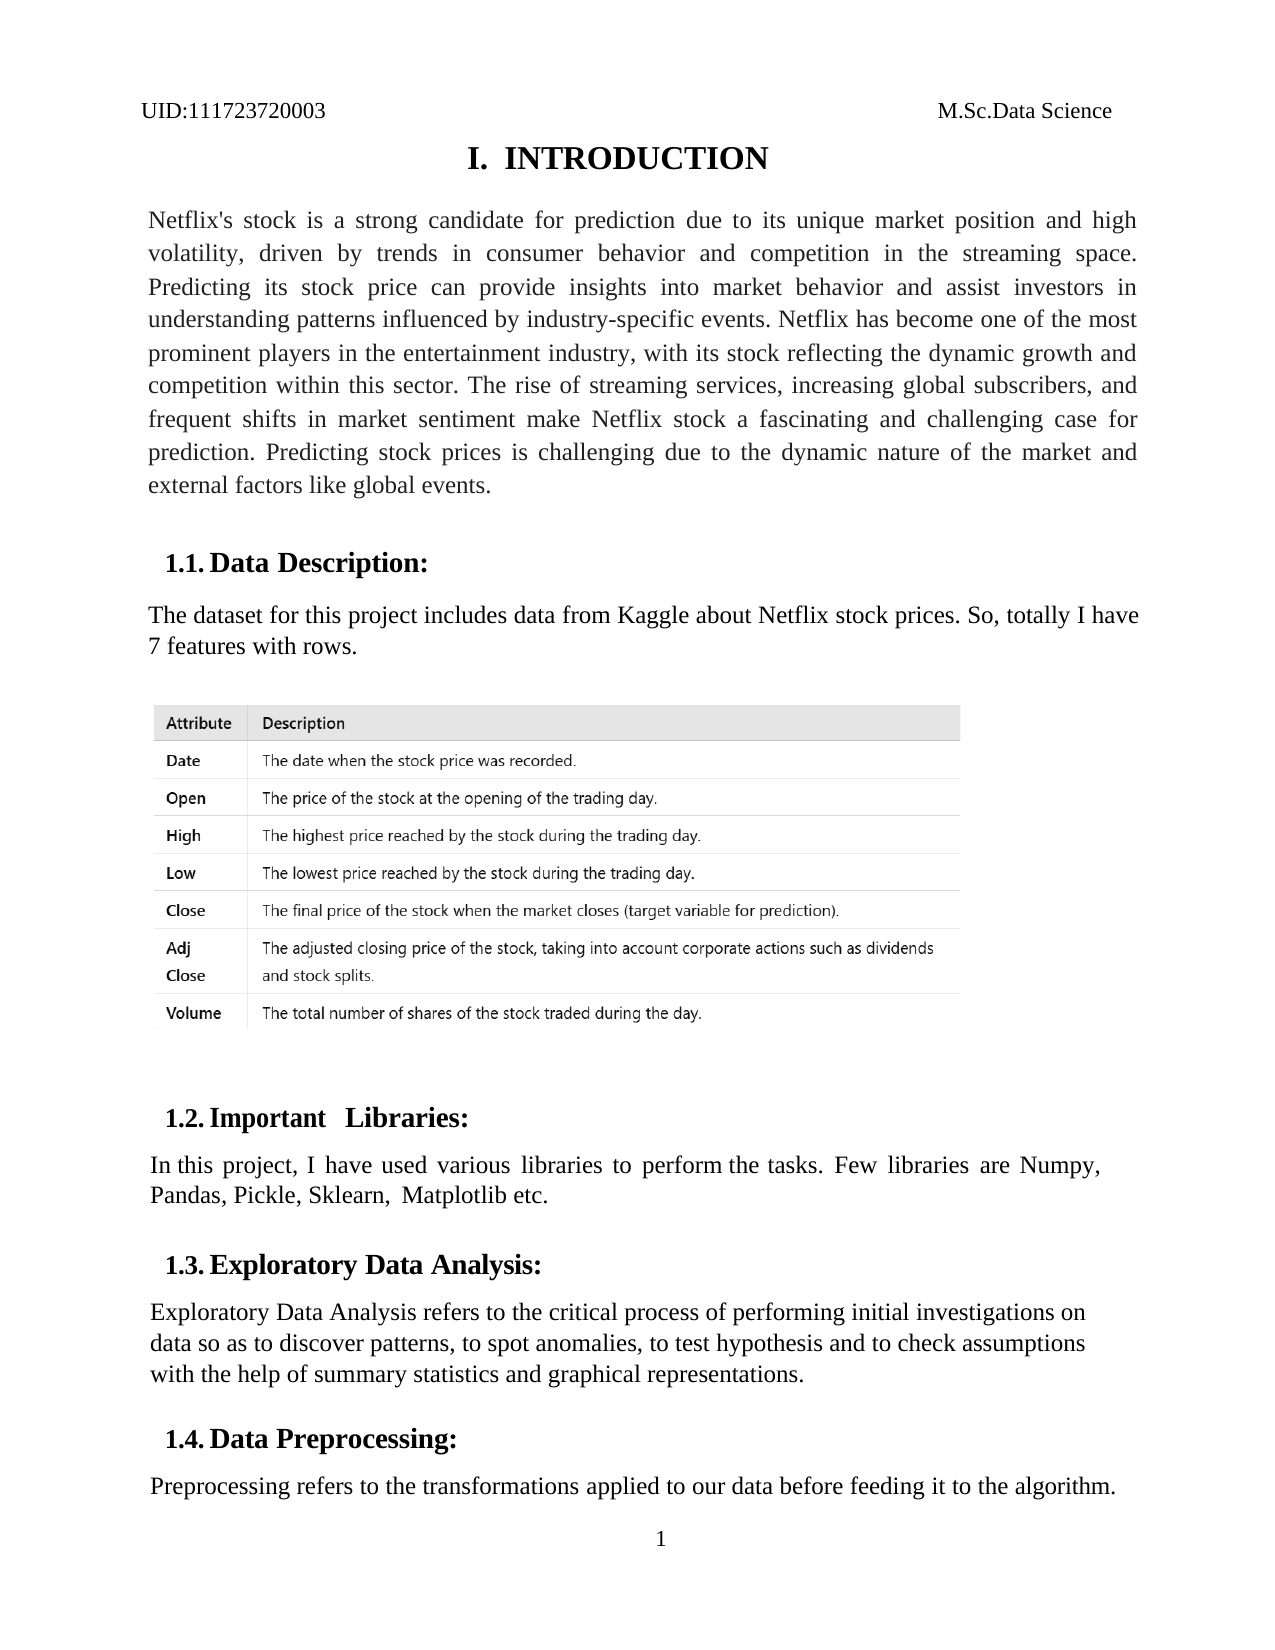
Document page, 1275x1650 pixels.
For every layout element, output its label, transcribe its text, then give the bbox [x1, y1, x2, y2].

subtitle Data Description: [164, 545, 1237, 578]
text In this project, I have used various libraries to perform the tasks. Few libraries are Numpy, Pandas, Pickle, Sklearn, Matplotlib etc. [150, 1150, 1143, 1209]
list INTRODUCTION [467, 138, 1237, 176]
picture [154, 705, 961, 1029]
text The dataset for this project includes data from Kaggle about Netflix stock prices. So, totally I have 7 features with rows. [148, 600, 1142, 660]
subtitle Important Libraries: [164, 1100, 1237, 1133]
text Preprocessing refers to the transformations applied to our data before feeding it to the algorithm. [150, 1471, 1143, 1500]
text Netflix's stock is a strong candidate for prediction due to its unique market position and high volatility, driven by trends in consumer behavior and competition in the streaming space. Predicting its stock price can provide insights into market behavior and assist investors in understanding patterns influenced by industry-specific events. Netflix has become one of the most prominent players in the entertainment industry, with its stock reflecting the dynamic growth and competition within this sector. The rise of streaming services, increasing global subscribers, and frequent shifts in market sentiment make Netflix stock a fascinating and challenging case for prediction. Predicting stock prices is challenging due to the dynamic nature of the market and external factors like global events. [148, 206, 1138, 498]
subtitle Data Preprocessing: [164, 1421, 1237, 1455]
subtitle Exploratory Data Analysis: [164, 1247, 1237, 1281]
text Exploratory Data Analysis refers to the critical process of performing initial investigations on data so as to discover patterns, to spot anomalies, to test hypothesis and to check assumptions with the help of summary statistics and graphical representations. [150, 1297, 1087, 1388]
